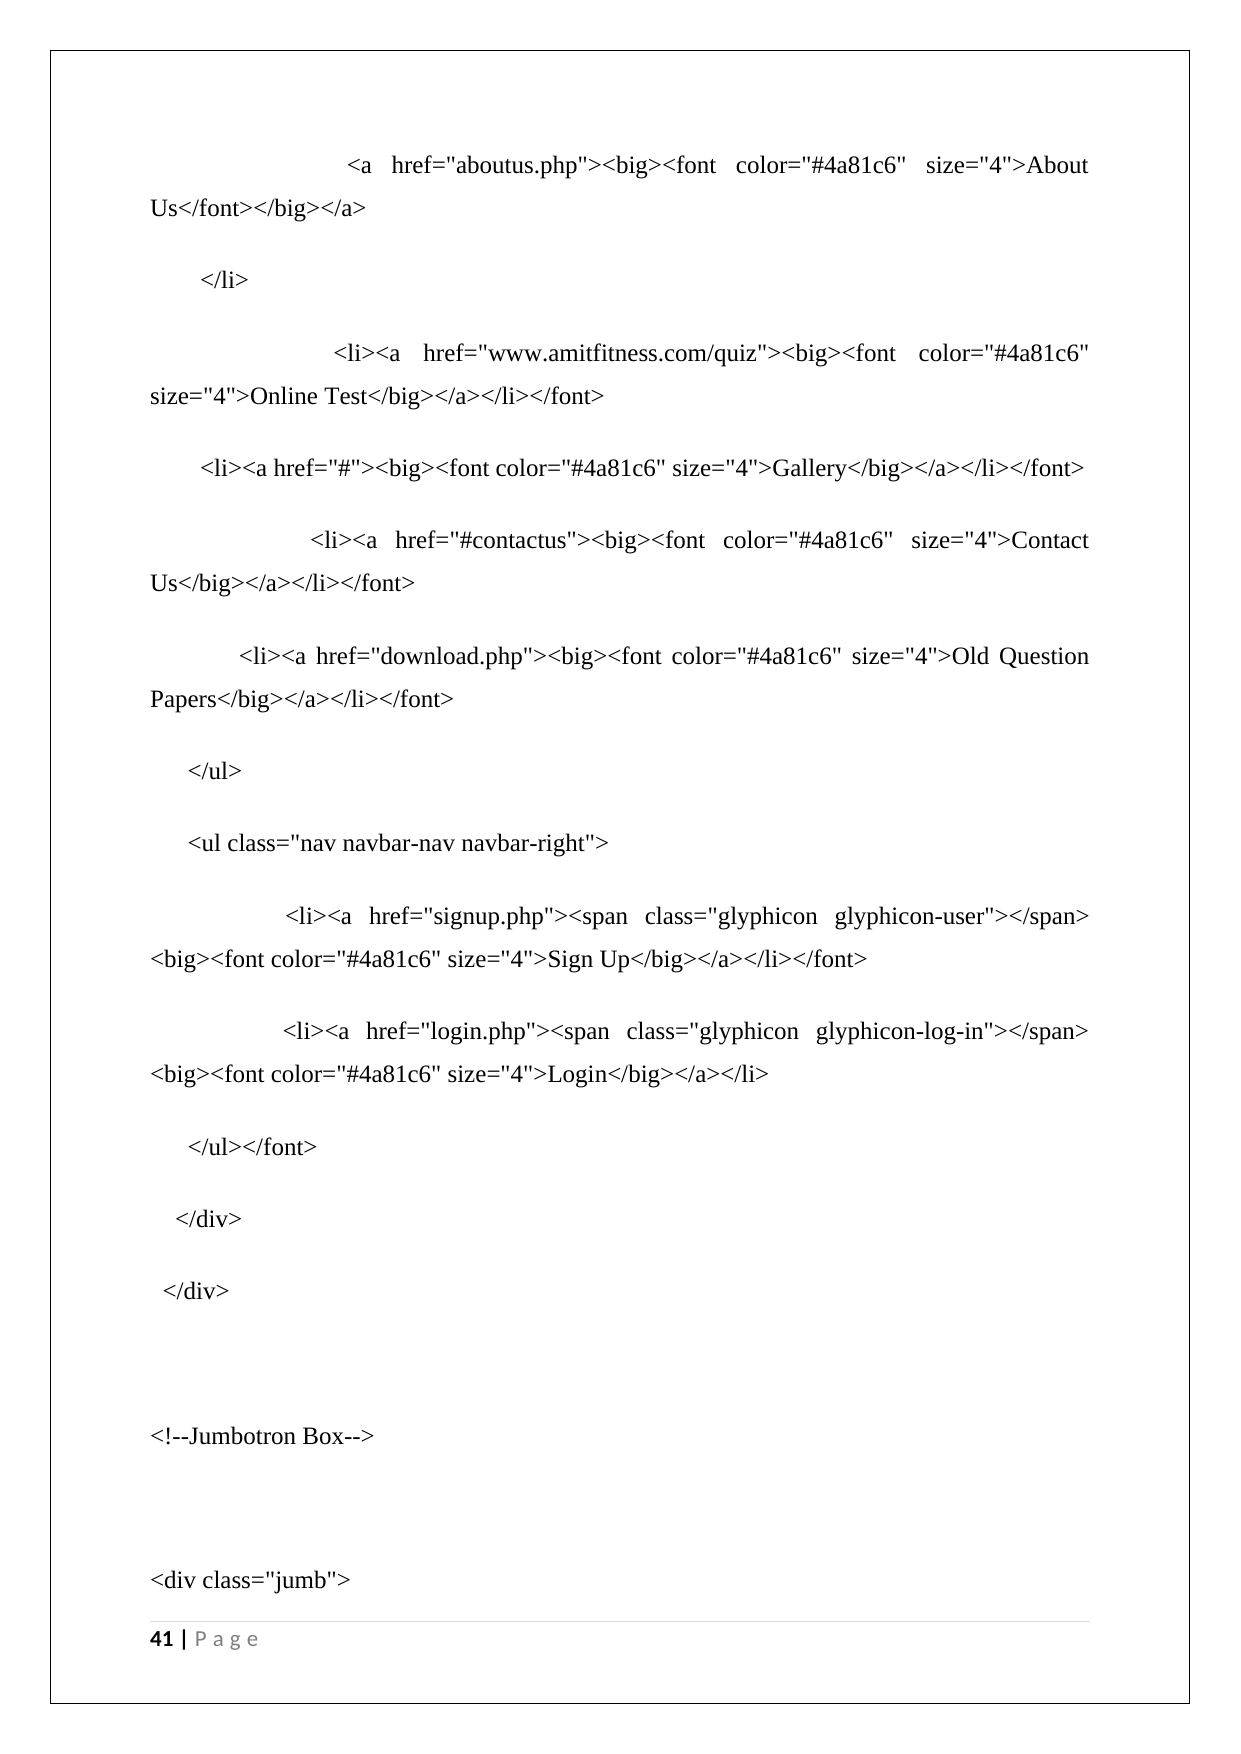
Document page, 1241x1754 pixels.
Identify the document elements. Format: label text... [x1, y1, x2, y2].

text </div> [150, 1276, 1090, 1305]
text <li><a href="#"><big><font color="#4a81c6" size="4">Gallery</big></a></li></font> [150, 453, 1090, 482]
text <li><a href="signup.php"><span class="glyphicon glyphicon-user"></span> <big><font color="#4a81c6" size="4">Sign Up</big></a></li></font> [150, 901, 1090, 973]
text <ul class="nav navbar-nav navbar-right"> [150, 828, 1090, 857]
text <a href="aboutus.php"><big><font color="#4a81c6" size="4">About Us</font></big></a> [150, 150, 1090, 222]
text <div class="jumb"> [150, 1565, 1090, 1594]
text <li><a href="#contactus"><big><font color="#4a81c6" size="4">Contact Us</big></a></li></font> [150, 525, 1090, 597]
text </ul> [150, 756, 1090, 785]
text <li><a href="download.php"><big><font color="#4a81c6" size="4">Old Question Papers</big></a></li></font> [150, 641, 1090, 713]
text <li><a href="www.amitfitness.com/quiz"><big><font color="#4a81c6" size="4">Online Test</big></a></li></font> [150, 338, 1090, 409]
text </div> [150, 1204, 1090, 1233]
text <!--Jumbotron Box--> [150, 1421, 1090, 1449]
text </li> [150, 265, 1090, 294]
text </ul></font> [150, 1132, 1090, 1160]
text <li><a href="login.php"><span class="glyphicon glyphicon-log-in"></span> <big><font color="#4a81c6" size="4">Login</big></a></li> [150, 1016, 1090, 1088]
